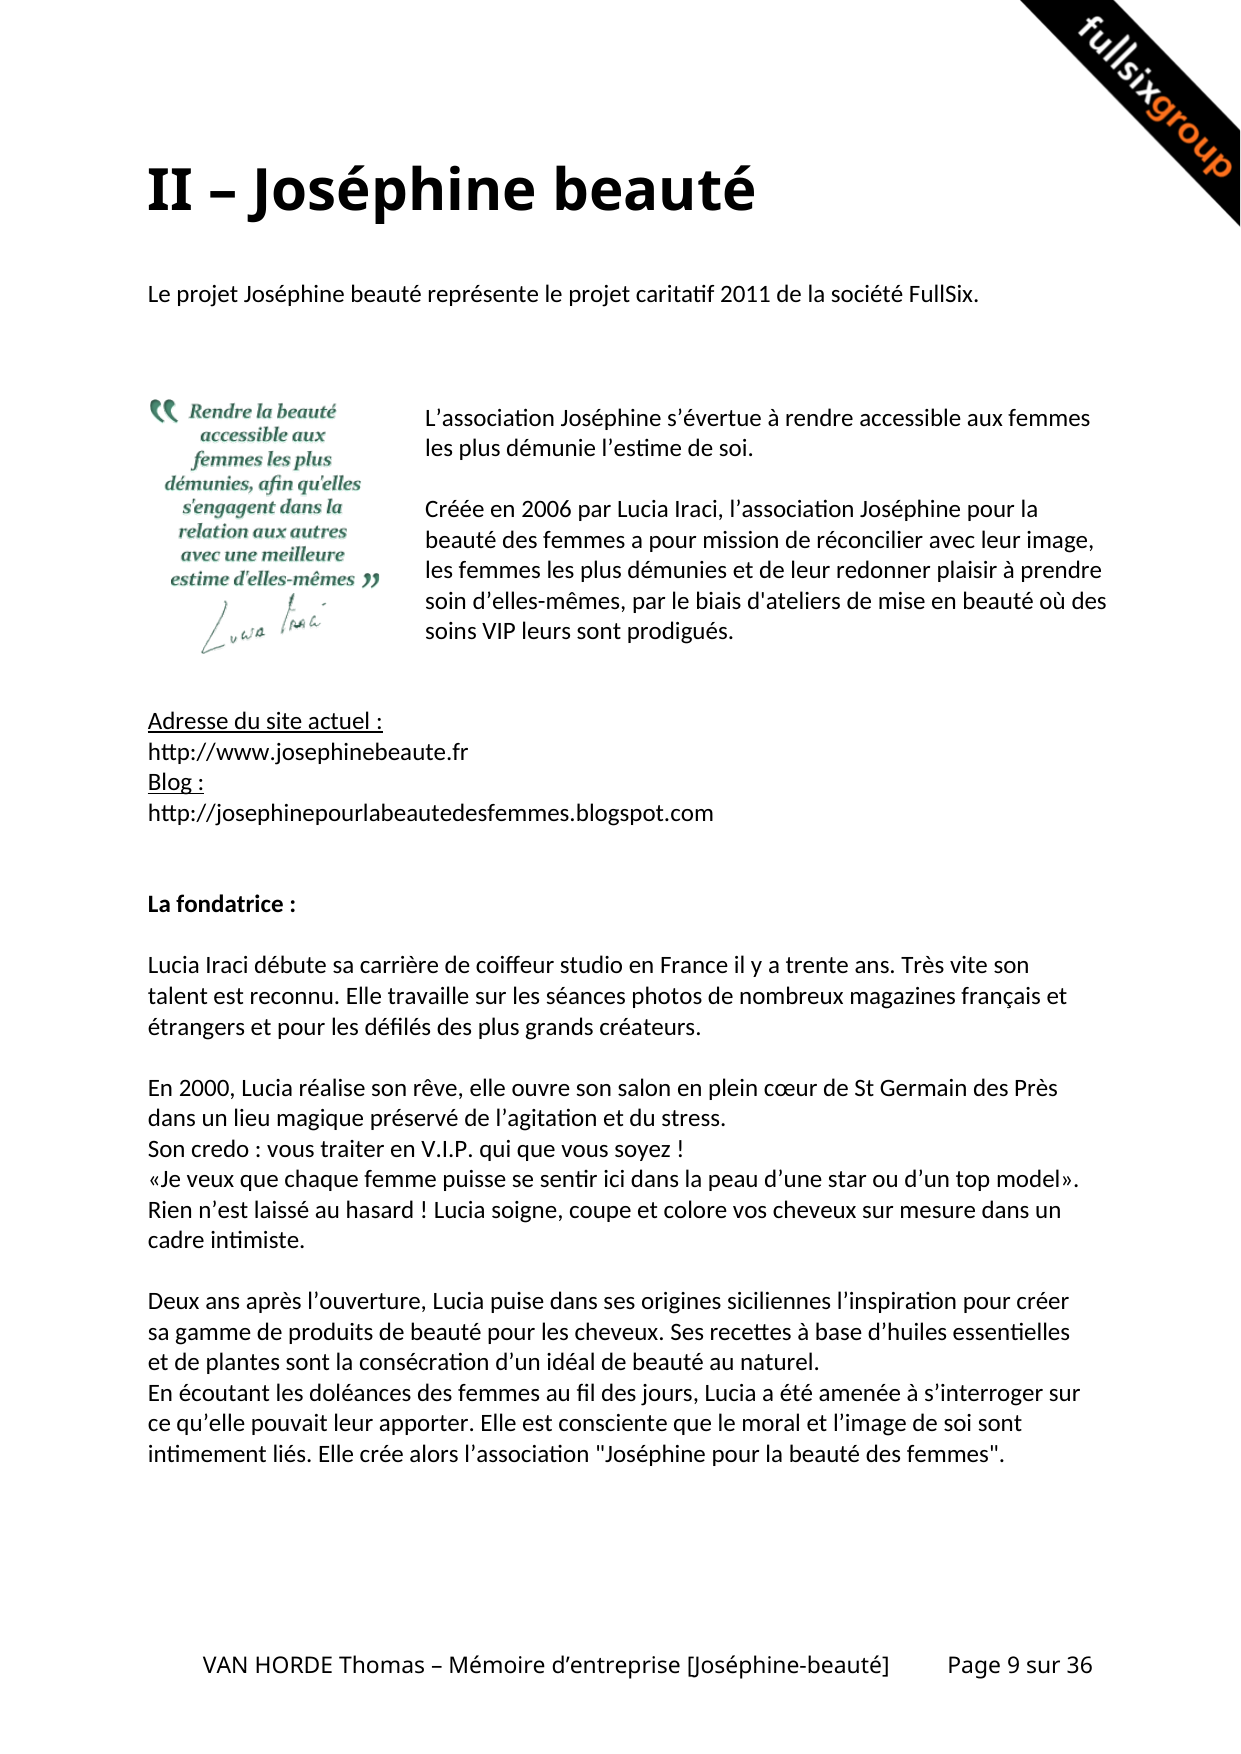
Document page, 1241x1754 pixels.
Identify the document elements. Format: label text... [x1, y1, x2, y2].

picture [1017, 0, 1241, 237]
text II – Joséphine beauté [148, 148, 1093, 227]
picture [150, 399, 380, 655]
text Le projet Joséphine beauté représente le projet caritatif 2011 de la société FullSix. [148, 278, 1093, 309]
text Adresse du site actuel : [148, 705, 1093, 736]
text Lucia Iraci débute sa carrière de coiffeur studio en France il y a trente ans. Très vite son talent est reconnu. Elle travaille sur les séances photos de nombreux magazines français et étrangers et pour les défilés des plus grands créateurs. En 2000, Lucia réalise son rêve, elle ouvre son salon en plein cœur de St Germain des Près dans un lieu magique préservé de l’agitation et du stress. Son credo : vous traiter en V.I.P. qui que vous soyez ! «Je veux que chaque femme puisse se sentir ici dans la peau d’une star ou d’un top model». Rien n’est laissé au hasard ! Lucia soigne, coupe et colore vos cheveux sur mesure dans un cadre intimiste. Deux ans après l’ouverture, Lucia puise dans ses origines siciliennes l’inspiration pour créer sa gamme de produits de beauté pour les cheveux. Ses recettes à base d’huiles essentielles et de plantes sont la consécration d’un idéal de beauté au naturel. En écoutant les doléances des femmes au fil des jours, Lucia a été amenée à s’interroger sur ce qu’elle pouvait leur apporter. Elle est consciente que le moral et l’image de soi sont intimement liés. Elle crée alors l’association "Joséphine pour la beauté des femmes". [148, 949, 1093, 1468]
text http://josephinepourlabeautedesfemmes.blogspot.com [148, 797, 1093, 827]
text http://www.josephinebeaute.fr [148, 736, 1093, 766]
text La fondatrice : [148, 888, 1093, 919]
text Blog : [148, 766, 1093, 797]
